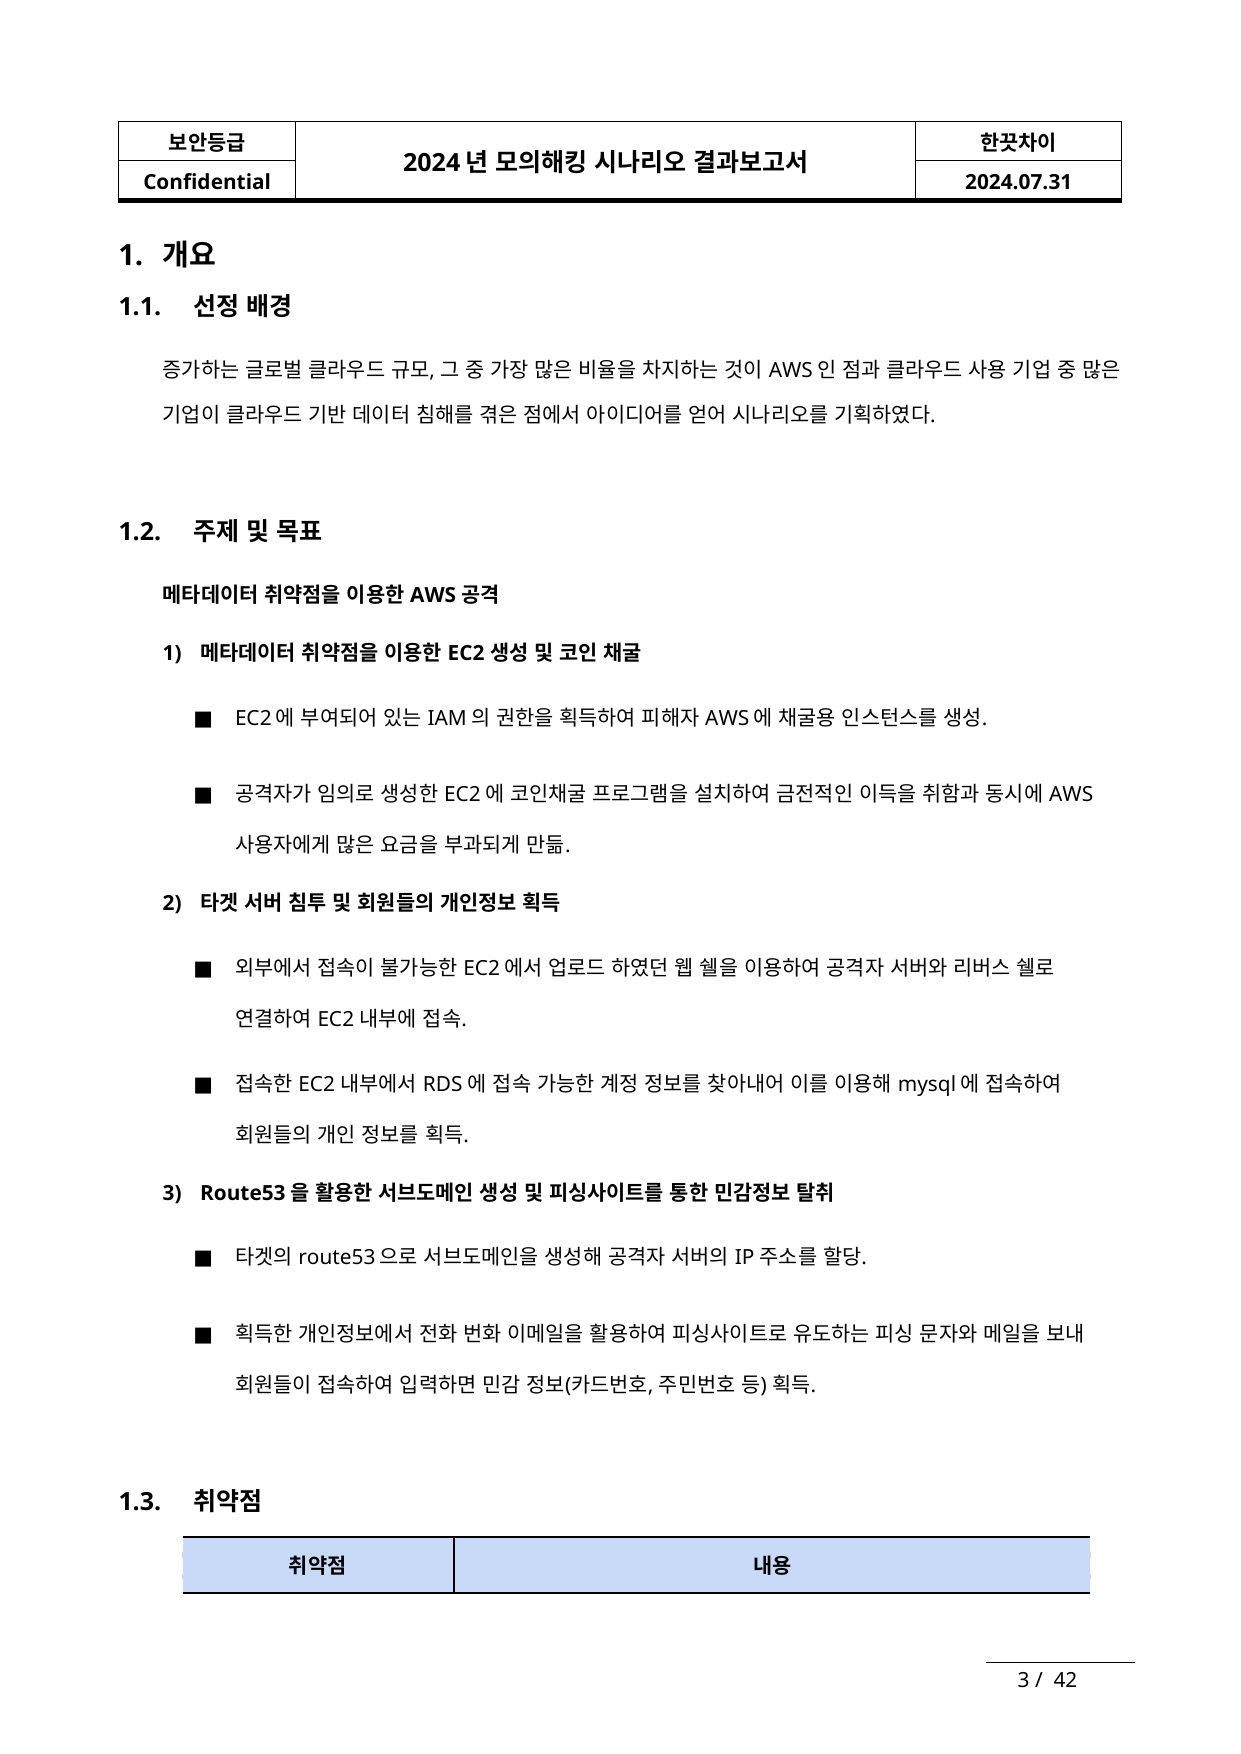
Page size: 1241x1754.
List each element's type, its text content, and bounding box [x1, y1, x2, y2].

list Route53을 활용한 서브도메인 생성 및 피싱사이트를 통한 민감정보 탈취 [162, 1176, 1122, 1206]
list 주제 및 목표 [118, 511, 1122, 548]
table_header 내용 [455, 1538, 1091, 1592]
text 증가하는 글로벌 클라우드 규모, 그 중 가장 많은 비율을 차지하는 것이 AWS인 점과 클라우드 사용 기업 중 많은 기업이 클라우드 기반 데이터 침해를 겪은 점에서 아이디어를 얻어 시나리오를 기획하였다. [162, 353, 1122, 429]
list 외부에서 접속이 불가능한 EC2에서 업로드 하였던 웹 쉘을 이용하여 공격자 서버와 리버스 쉘로 연결하여 EC2 내부에 접속. [193, 944, 1122, 1032]
list 개요 [118, 231, 1122, 274]
list 타겟 서버 침투 및 회원들의 개인정보 획득 [162, 886, 1122, 917]
list 메타데이터 취약점을 이용한 EC2 생성 및 코인 채굴 [162, 636, 1122, 667]
list 선정 배경 [118, 286, 1122, 322]
text 메타데이터 취약점을 이용한 AWS 공격 [162, 578, 1122, 609]
list 공격자가 임의로 생성한 EC2에 코인채굴 프로그램을 설치하여 금전적인 이득을 취함과 동시에 AWS 사용자에게 많은 요금을 부과되게 만듦. [193, 771, 1122, 859]
list EC2에 부여되어 있는 IAM의 권한을 획득하여 피해자 AWS에 채굴용 인스턴스를 생성. [193, 694, 1122, 737]
list 타겟의 route53으로 서브도메인을 생성해 공격자 서버의 IP 주소를 할당. [193, 1234, 1122, 1276]
table_header 취약점 [182, 1538, 453, 1592]
list 접속한 EC2 내부에서 RDS 에 접속 가능한 계정 정보를 찾아내어 이를 이용해 mysql에 접속하여 회원들의 개인 정보를 획득. [193, 1060, 1122, 1148]
list 획득한 개인정보에서 전화 번화 이메일을 활용하여 피싱사이트로 유도하는 피싱 문자와 메일을 보내 회원들이 접속하여 입력하면 민감 정보(카드번호, 주민번호 등) 획득. [193, 1310, 1122, 1398]
list 취약점 [118, 1481, 1122, 1517]
